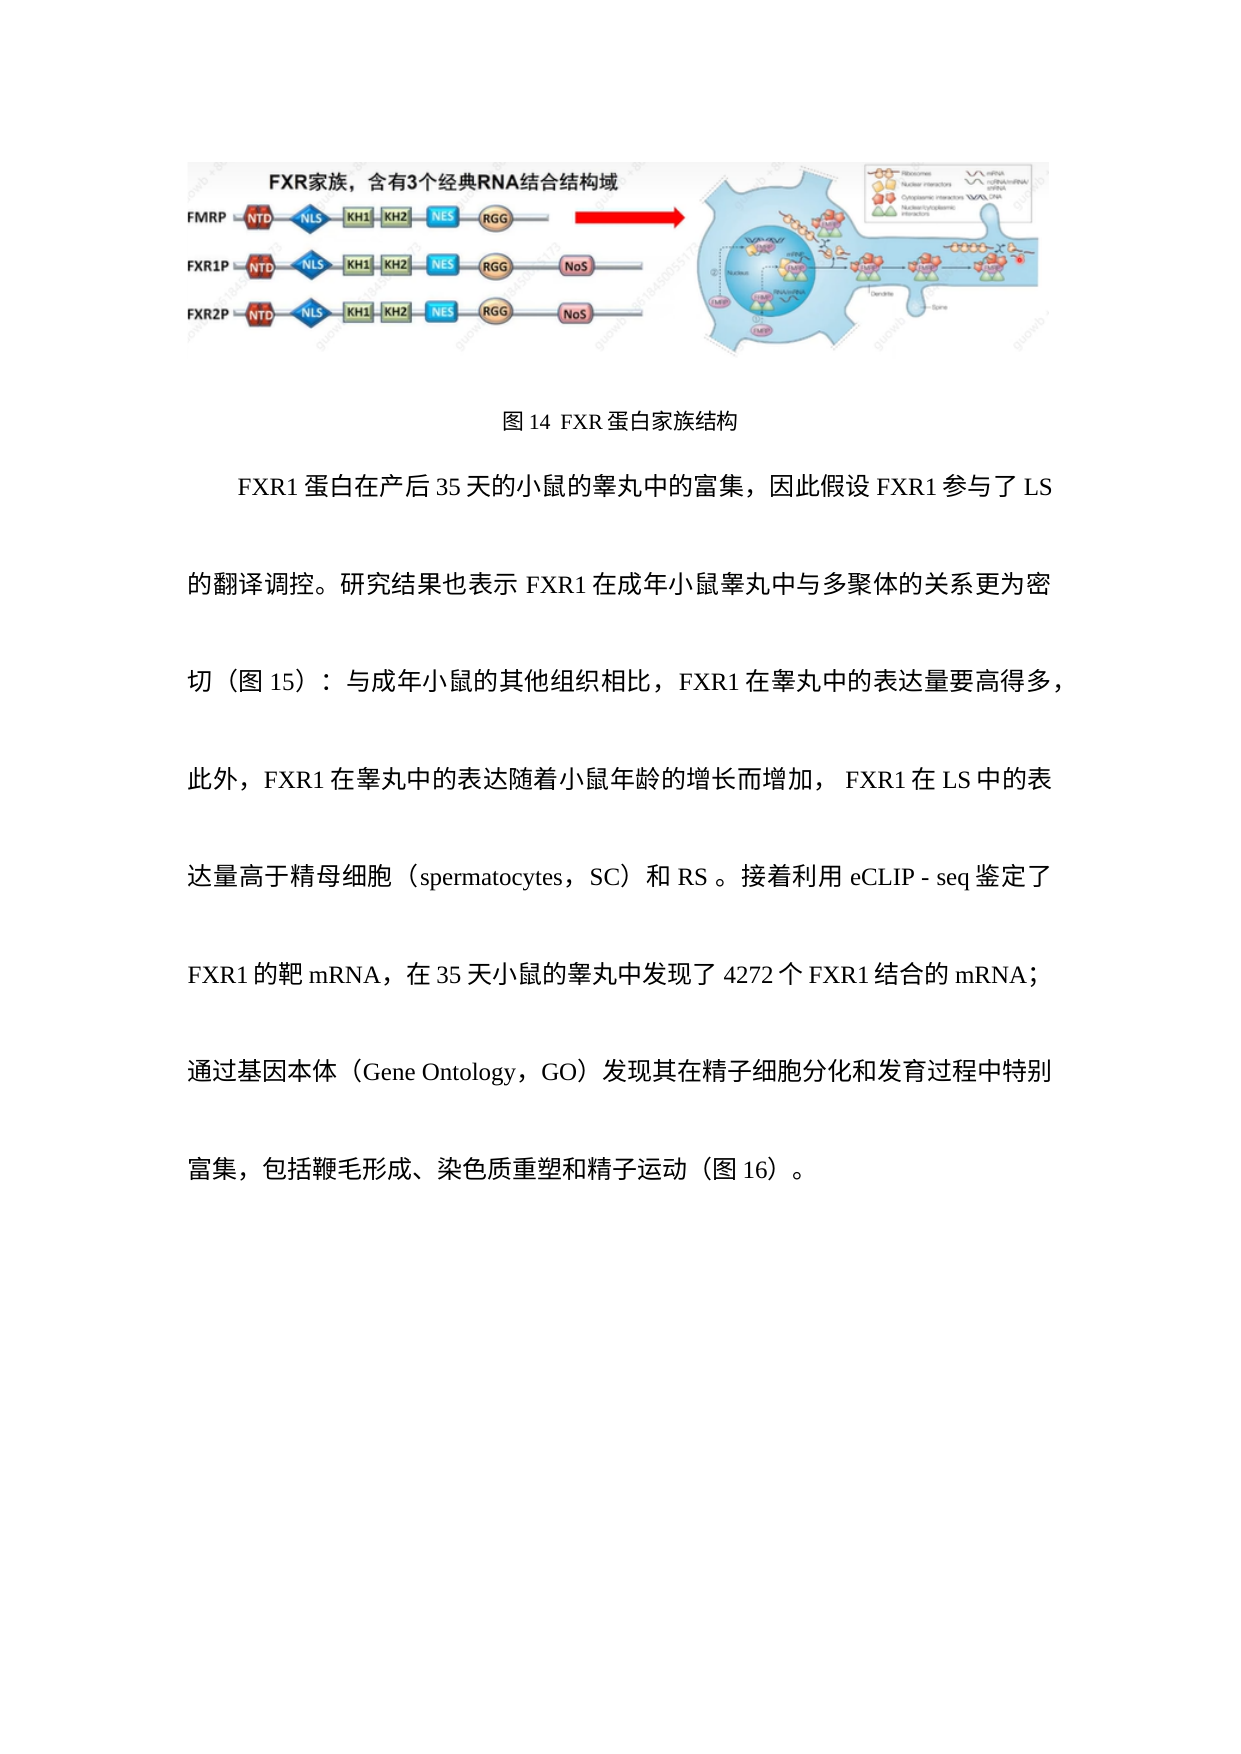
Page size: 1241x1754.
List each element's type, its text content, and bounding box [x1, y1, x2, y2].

text 图 14 FXR蛋白家族结构 [187, 404, 1053, 436]
picture [187, 162, 1049, 359]
text FXR1蛋白在产后35天的小鼠的睾丸中的富集，因此假设FXR1参与了LS的翻译调控。研究结果也表示FXR1在成年小鼠睾丸中与多聚体的关系更为密切（图15）：与成年小鼠的其他组织相比，FXR1在睾丸中的表达量要高得多，此外，FXR1在睾丸中的表达随着小鼠年龄的增长而增加， FXR1在LS中的表达量高于精母细胞（spermatocytes，SC）和RS 。接着利用eCLIP - seq鉴定了FXR1的靶mRNA，在35 天小鼠的睾丸中发现了4272个FXR1结合的mRNA；通过基因本体（Gene Ontology，GO）发现其在精子细胞分化和发育过程中特别富集，包括鞭毛形成、染色质重塑和精子运动（图16）。 [187, 452, 1053, 1200]
